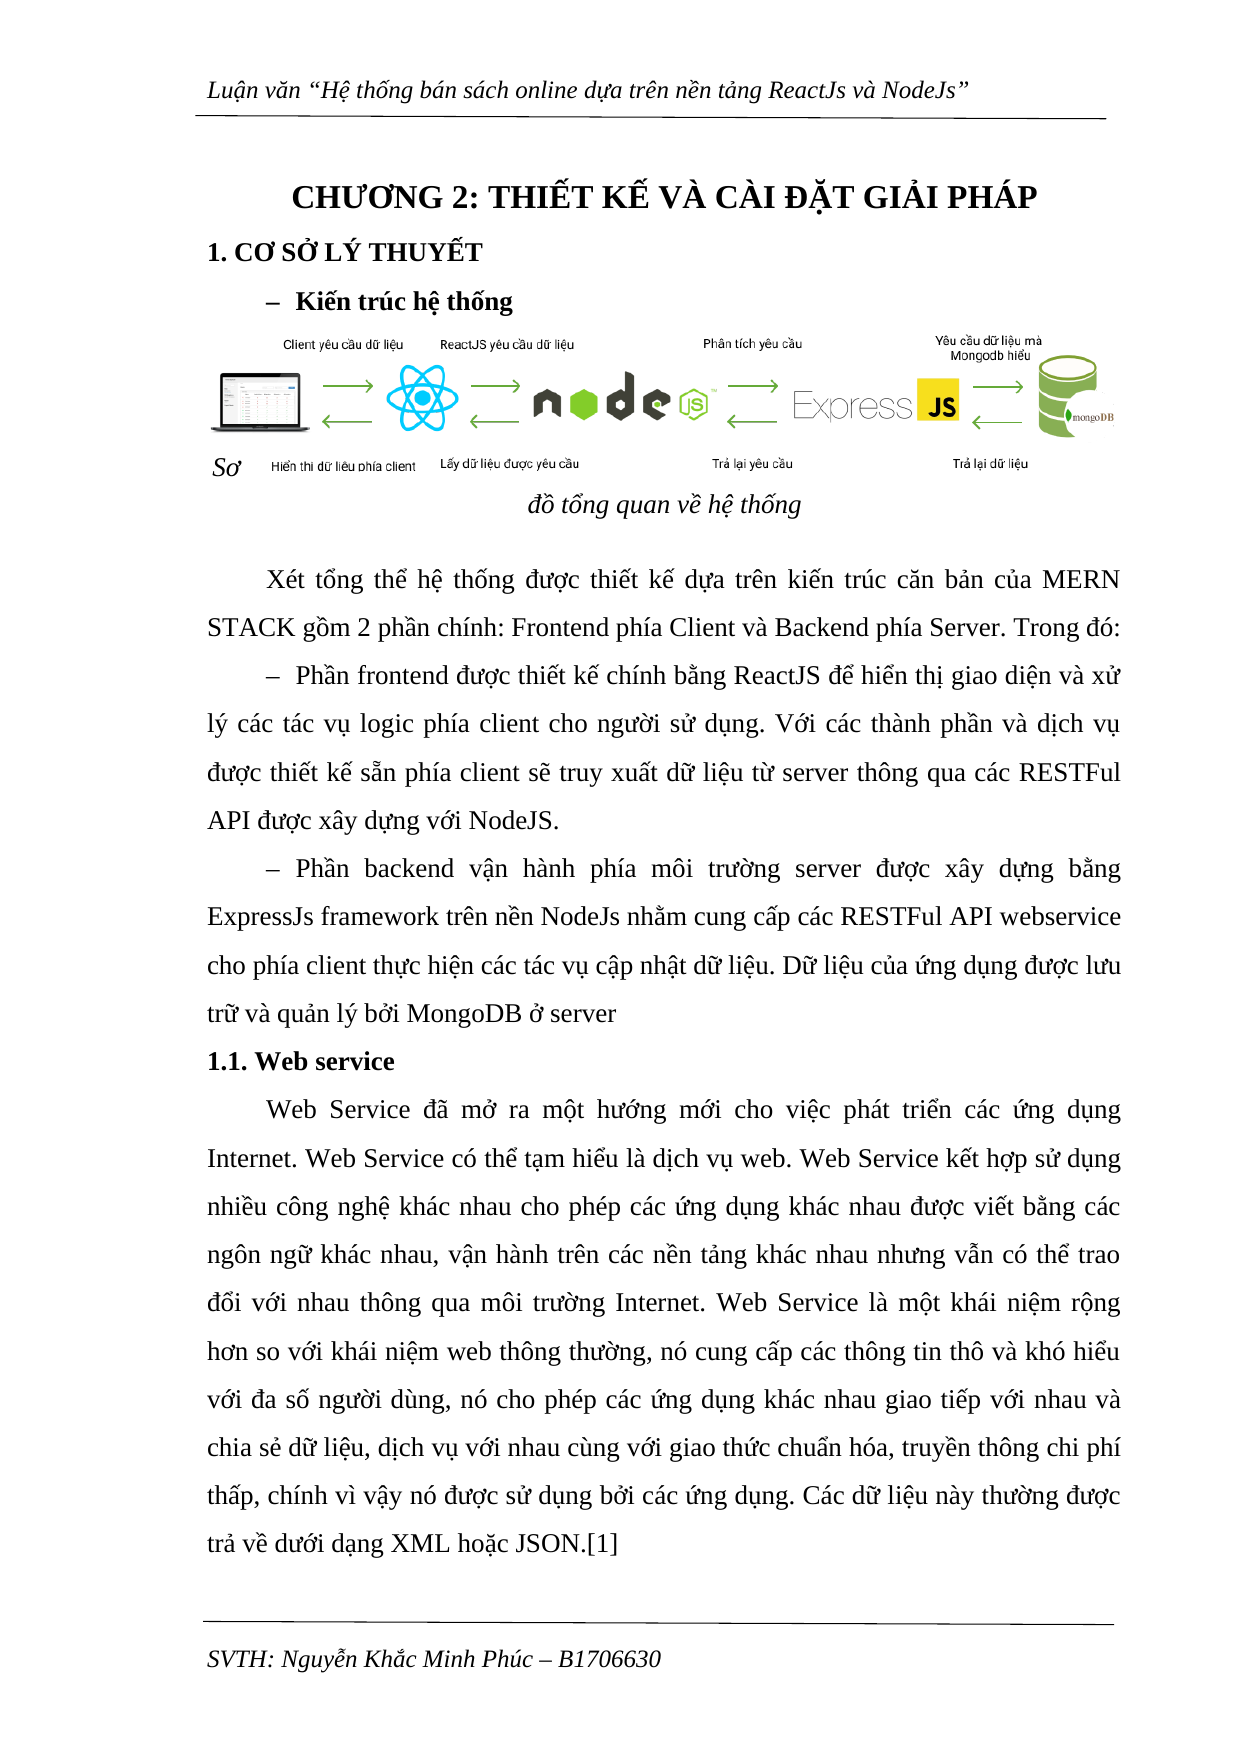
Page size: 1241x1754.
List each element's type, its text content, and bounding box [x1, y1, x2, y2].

list Phần frontend được thiết kế chính bằng ReactJS để hiển thị giao diện và xử lý các tác vụ logic phía client cho người sử dụng. Với các thành phần và dịch vụ được thiết kế sẵn phía client sẽ truy xuất dữ liệu từ server thông qua các RESTFul API được xây dựng với NodeJS. [207, 659, 1122, 835]
text 1. CƠ SỞ LÝ THUYẾT [207, 237, 1122, 268]
text 1.1. Web service [207, 1045, 1122, 1076]
text Web Service đã mở ra một hướng mới cho việc phát triển các ứng dụng Internet. Web Service có thể tạm hiểu là dịch vụ web. Web Service kết hợp sử dụng nhiều công nghệ khác nhau cho phép các ứng dụng khác nhau được viết bằng các ngôn ngữ khác nhau, vận hành trên các nền tảng khác nhau nhưng vẫn có thể trao đổi với nhau thông qua môi trường Internet. Web Service là một khái niệm rộng hơn so với khái niệm web thông thường, nó cung cấp các thông tin thô và khó hiểu với đa số người dùng, nó cho phép các ứng dụng khác nhau giao tiếp với nhau và chia sẻ dữ liệu, dịch vụ với nhau cùng với giao thức chuẩn hóa, truyền thông chi phí thấp, chính vì vậy nó được sử dụng bởi các ứng dụng. Các dữ liệu này thường được trả về dưới dạng XML hoặc JSON.[1] [207, 1093, 1122, 1559]
list Phần backend vận hành phía môi trường server được xây dựng bằng ExpressJs framework trên nền NodeJs nhằm cung cấp các RESTFul API webservice cho phía client thực hiện các tác vụ cập nhật dữ liệu. Dữ liệu của ứng dụng được lưu trữ và quản lý bởi MongoDB ở server [207, 852, 1122, 1028]
text Sơ đồ tổng quan về hệ thống [207, 370, 1122, 519]
text Xét tổng thể hệ thống được thiết kế dựa trên kiến trúc căn bản của MERN STACK gồm 2 phần chính: Frontend phía Client và Backend phía Server. Trong đó: [207, 563, 1122, 642]
subtitle THIẾT KẾ VÀ CÀI ĐẶT GIẢI PHÁP [207, 177, 1122, 216]
list Kiến trúc hệ thống [207, 285, 1122, 316]
picture [207, 333, 1116, 472]
